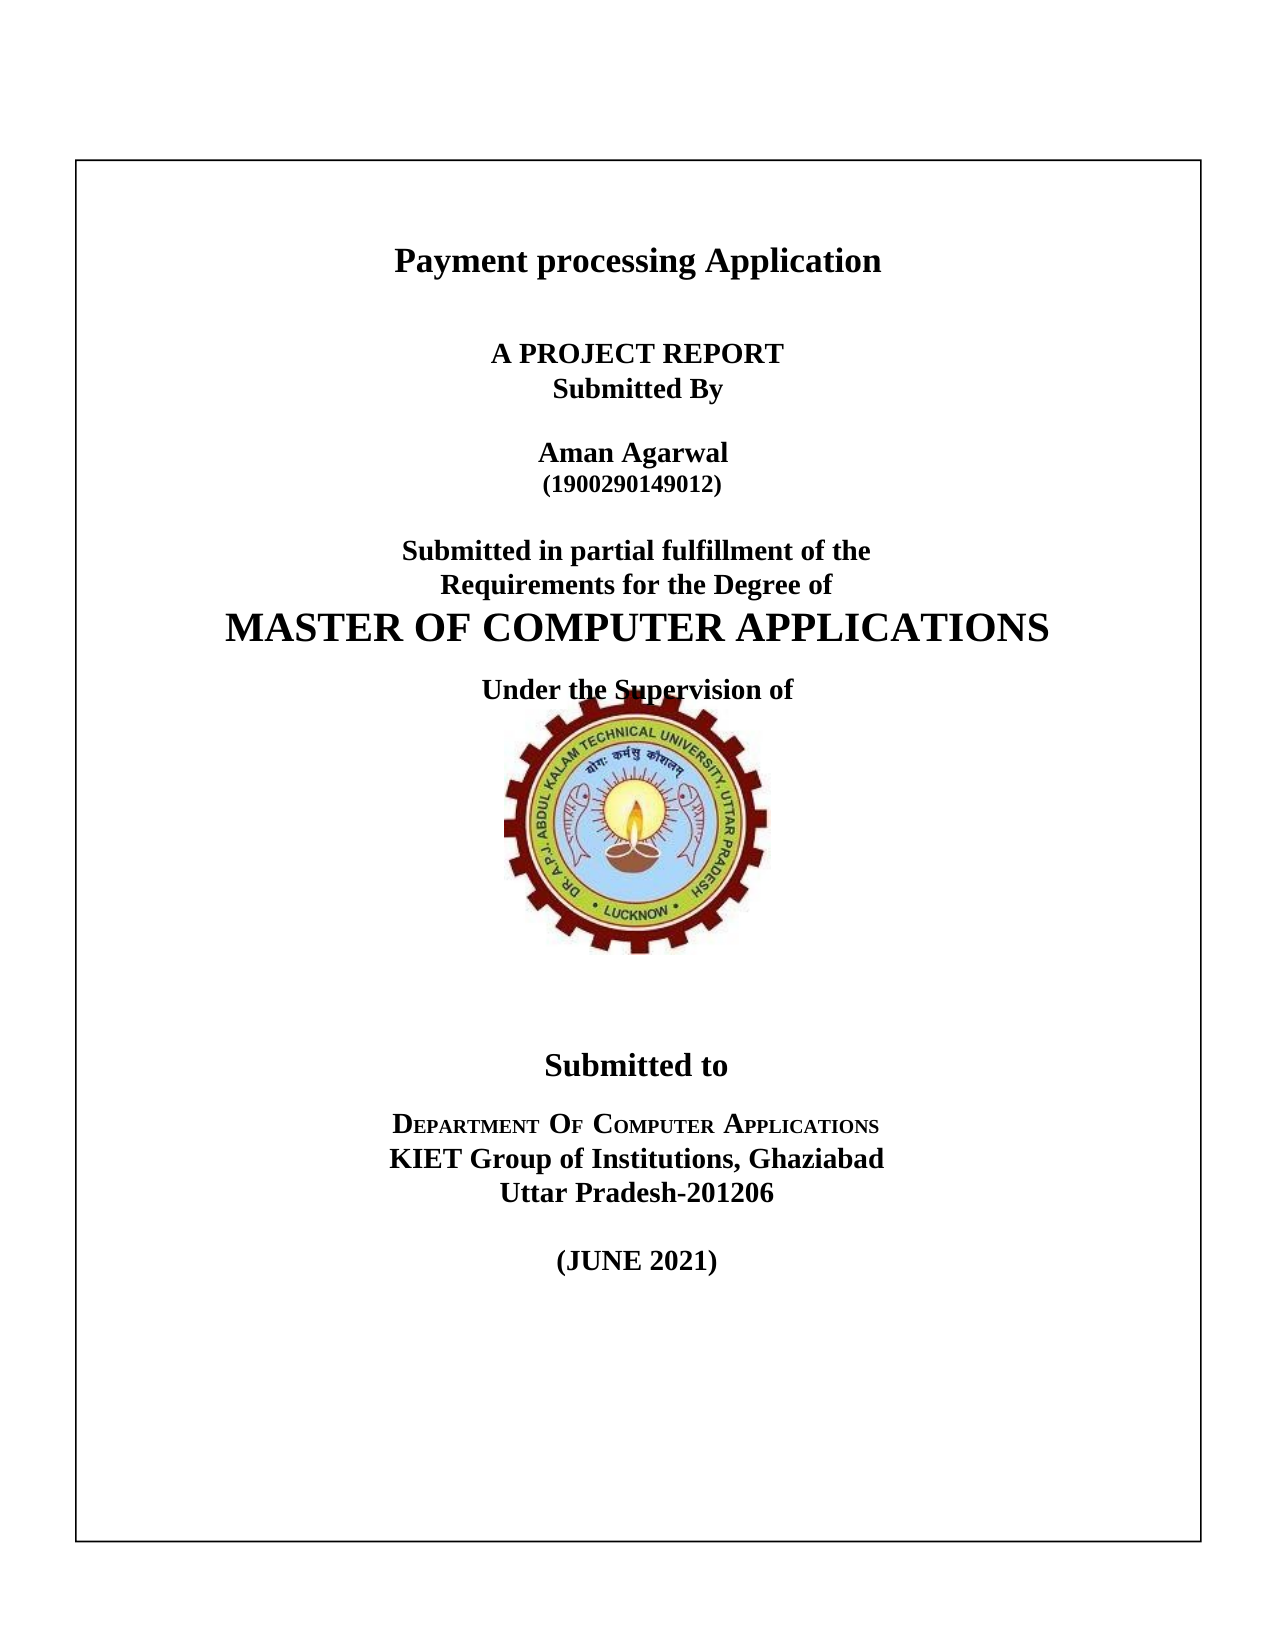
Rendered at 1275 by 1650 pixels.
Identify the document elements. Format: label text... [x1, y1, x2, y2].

subtitle Aman Agarwal [381, 435, 885, 468]
picture [504, 705, 771, 955]
subtitle KIET Group of Institutions, Ghaziabad Uttar Pradesh-201206 [388, 1141, 885, 1208]
text (1900290149012) [379, 469, 885, 497]
title Payment processing Application [224, 239, 885, 328]
text (JUNE 2021) [389, 1243, 885, 1277]
text Submitted to [387, 1045, 885, 1083]
subtitle Submitted in partial fulfillment of the Requirements for the Degree of [387, 533, 885, 601]
subtitle Under the Supervision of [390, 672, 885, 705]
subtitle A PROJECT REPORT [389, 336, 885, 370]
text DEPARTMENT OF COMPUTER APPLICATIONS [386, 1107, 885, 1140]
title MASTER OF COMPUTER APPLICATIONS [224, 602, 1051, 650]
text Submitted By [390, 371, 886, 404]
